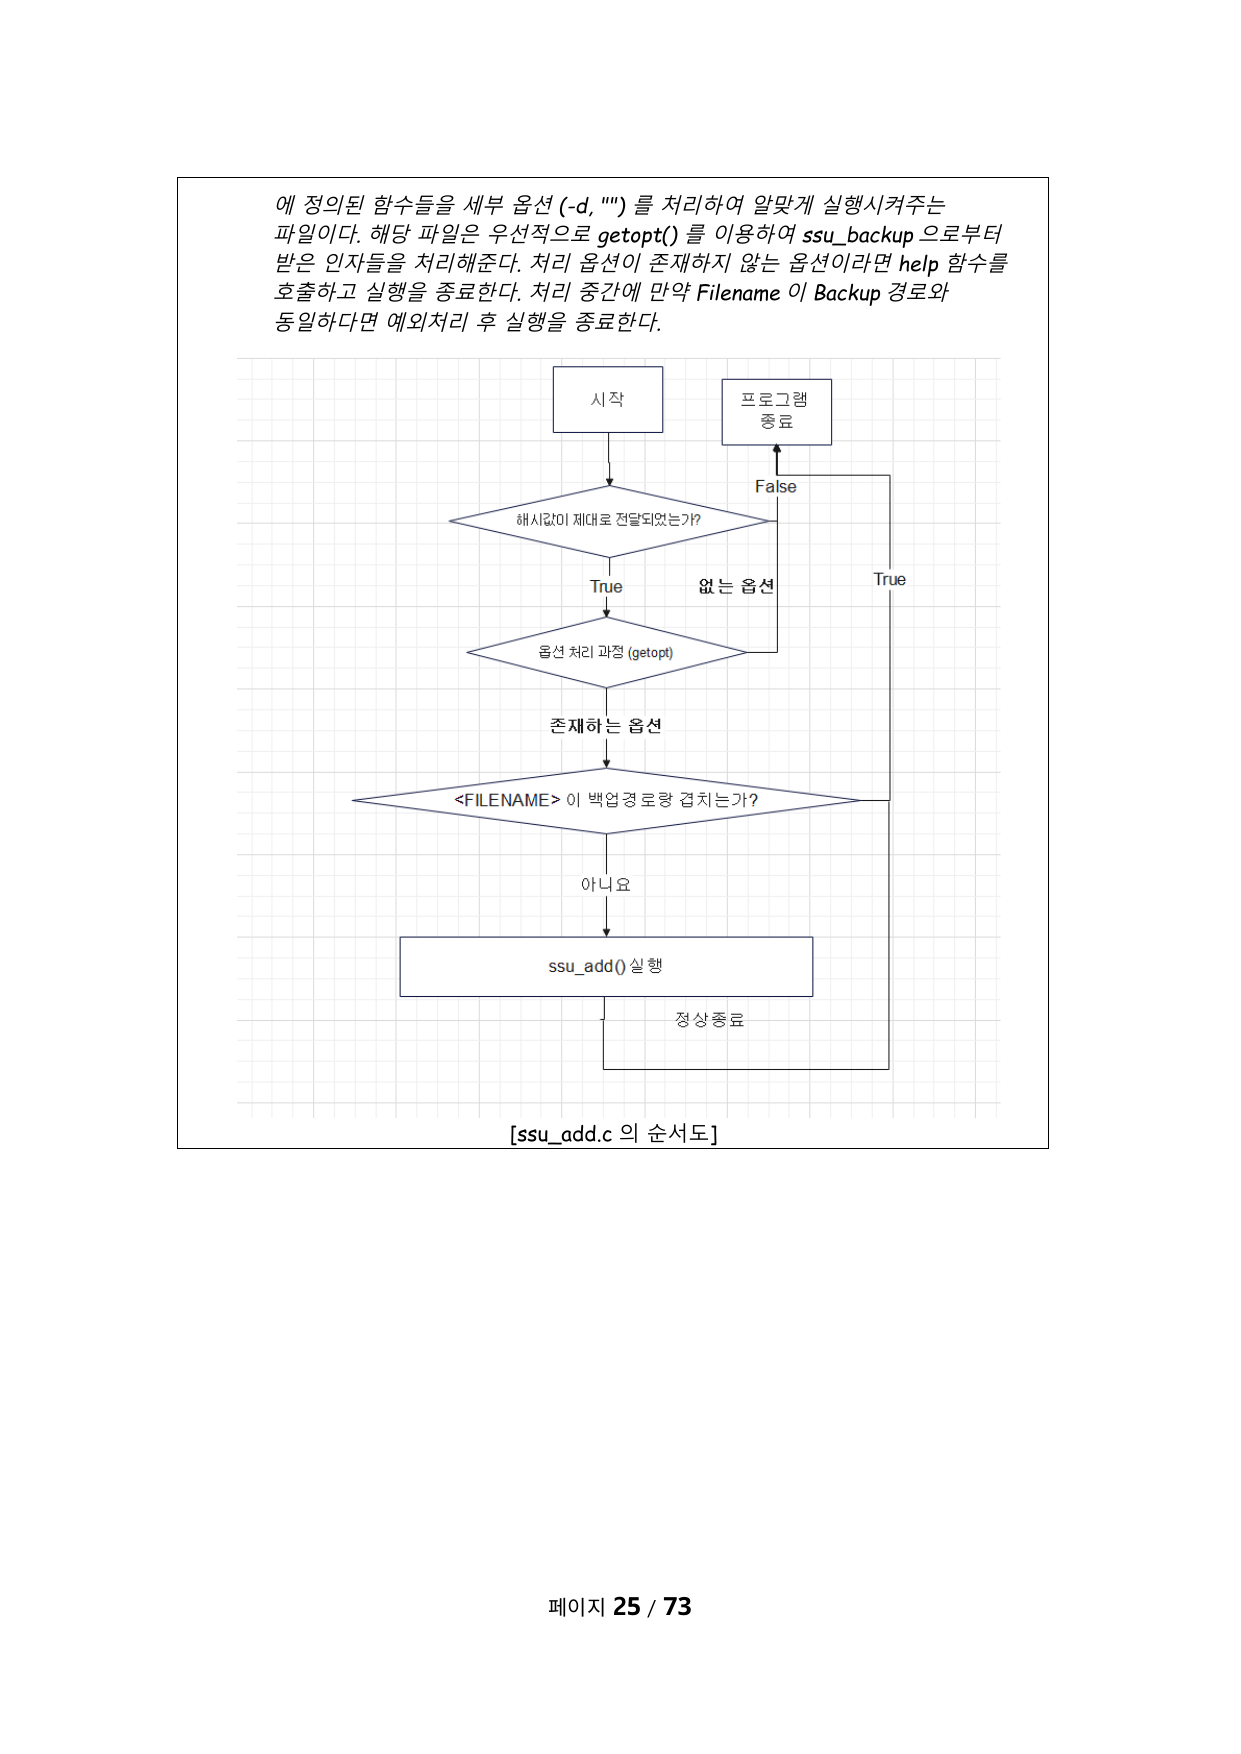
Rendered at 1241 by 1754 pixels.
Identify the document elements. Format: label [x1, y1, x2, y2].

table_header [178, 178, 1048, 1148]
picture [237, 336, 1001, 1118]
